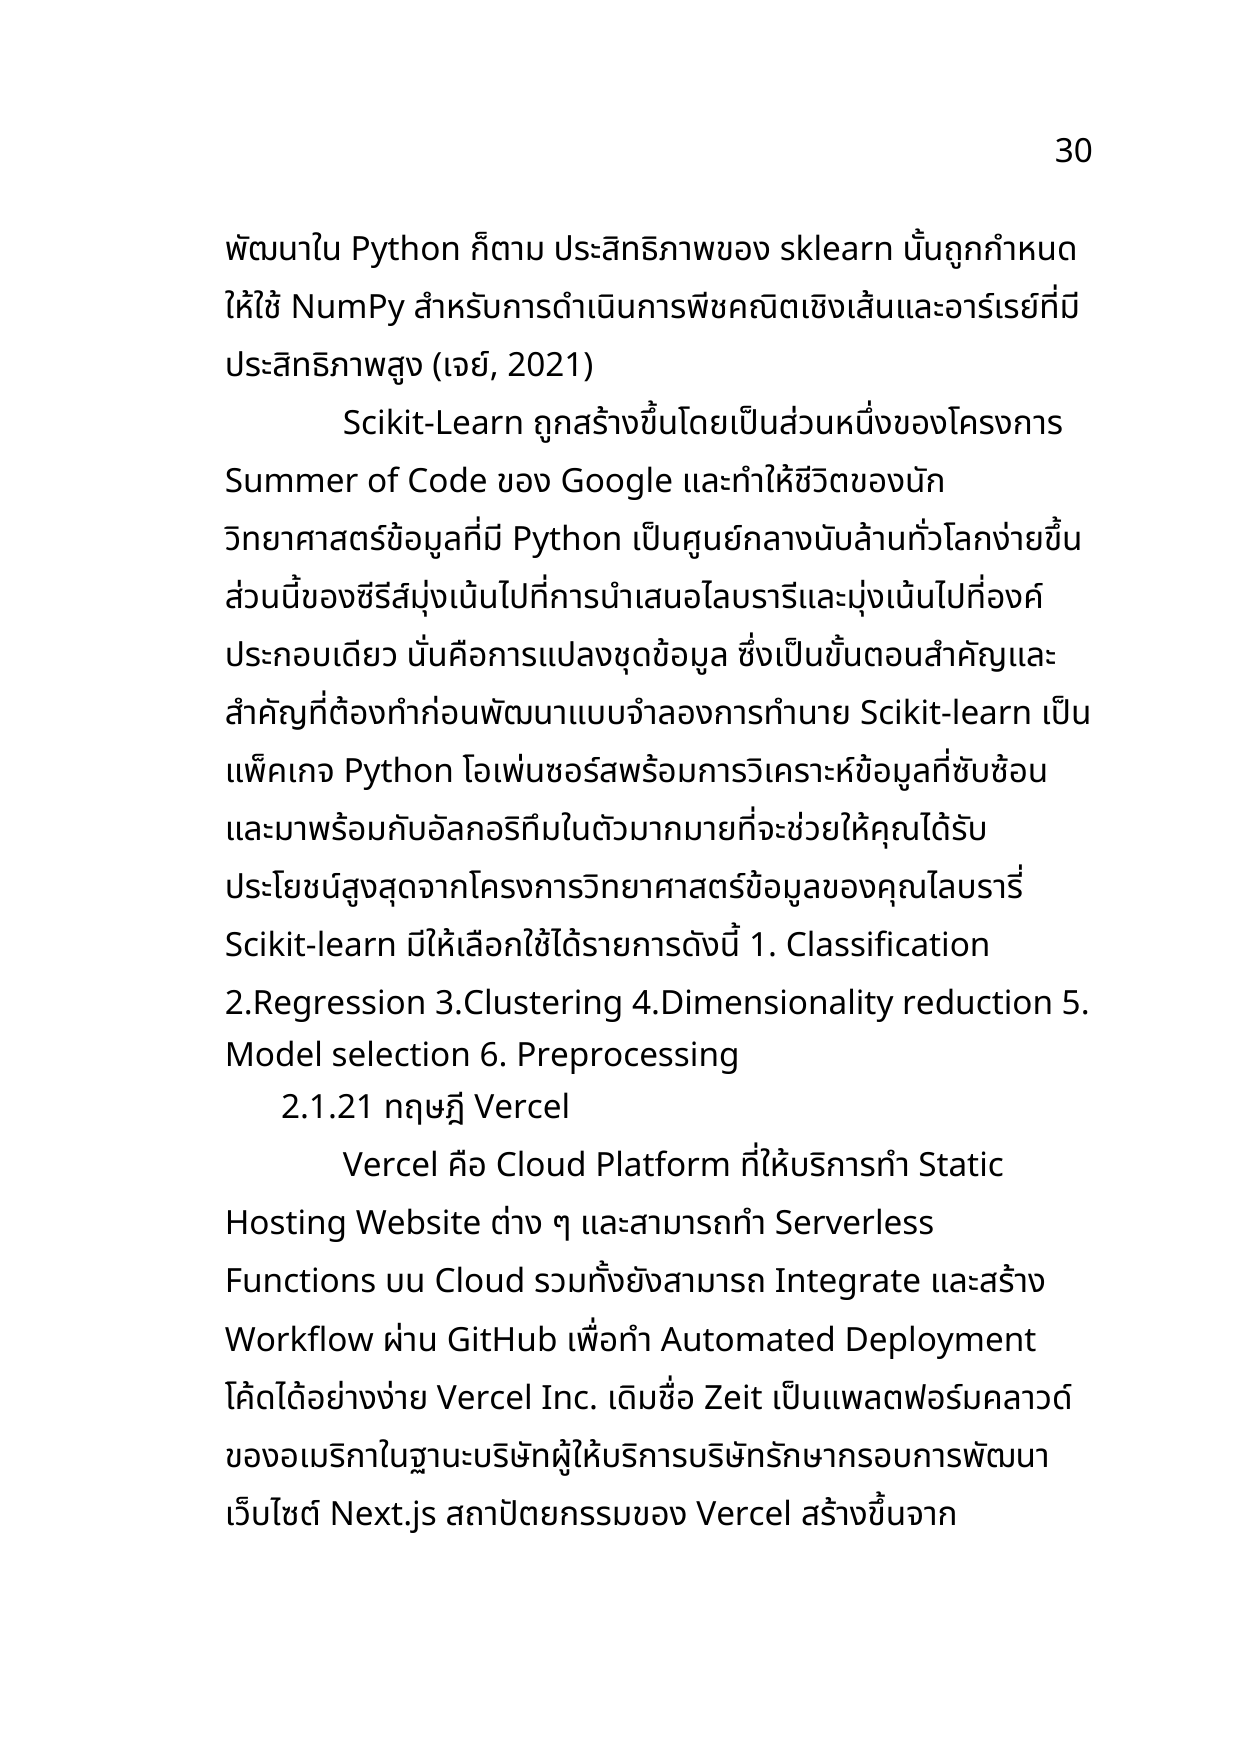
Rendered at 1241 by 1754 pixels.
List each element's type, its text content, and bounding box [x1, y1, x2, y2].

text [224, 1141, 1092, 1540]
text 2.1.21 ทฤษฎี Vercel [224, 1083, 1092, 1133]
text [224, 224, 1092, 391]
text Scikit-Learn ถูกสร้างขึ้นโดยเป็นส่วนหนึ่งของโครงการ Summer of Code ของ Google และทำให้ชีวิตของนักวิทยาศาสตร์ข้อมูลที่มี Python เป็นศูนย์กลางนับล้านทั่วโลกง่ายขึ้น ส่วนนี้ของซีรีส์มุ่งเน้นไปที่การนำเสนอไลบรารีและมุ่งเน้นไปที่องค์ประกอบเดียว นั่นคือการแปลงชุดข้อมูล ซึ่งเป็นขั้นตอนสำคัญและสำคัญที่ต้องทำก่อนพัฒนาแบบจำลองการทำนาย Scikit-learn เป็นแพ็คเกจ Python โอเพ่นซอร์สพร้อมการวิเคราะห์ข้อมูลที่ซับซ้อน และมาพร้อมกับอัลกอริทึมในตัวมากมายที่จะช่วยให้คุณได้รับประโยชน์สูงสุดจากโครงการวิทยาศาสตร์ข้อมูลของคุณไลบรารี่ Scikit-learn มีให้เลือกใช้ได้รายการดังนี้ 1. Classification 2.Regression 3.Clustering 4.Dimensionality reduction 5. Model selection 6. Preprocessing [224, 399, 1092, 1076]
